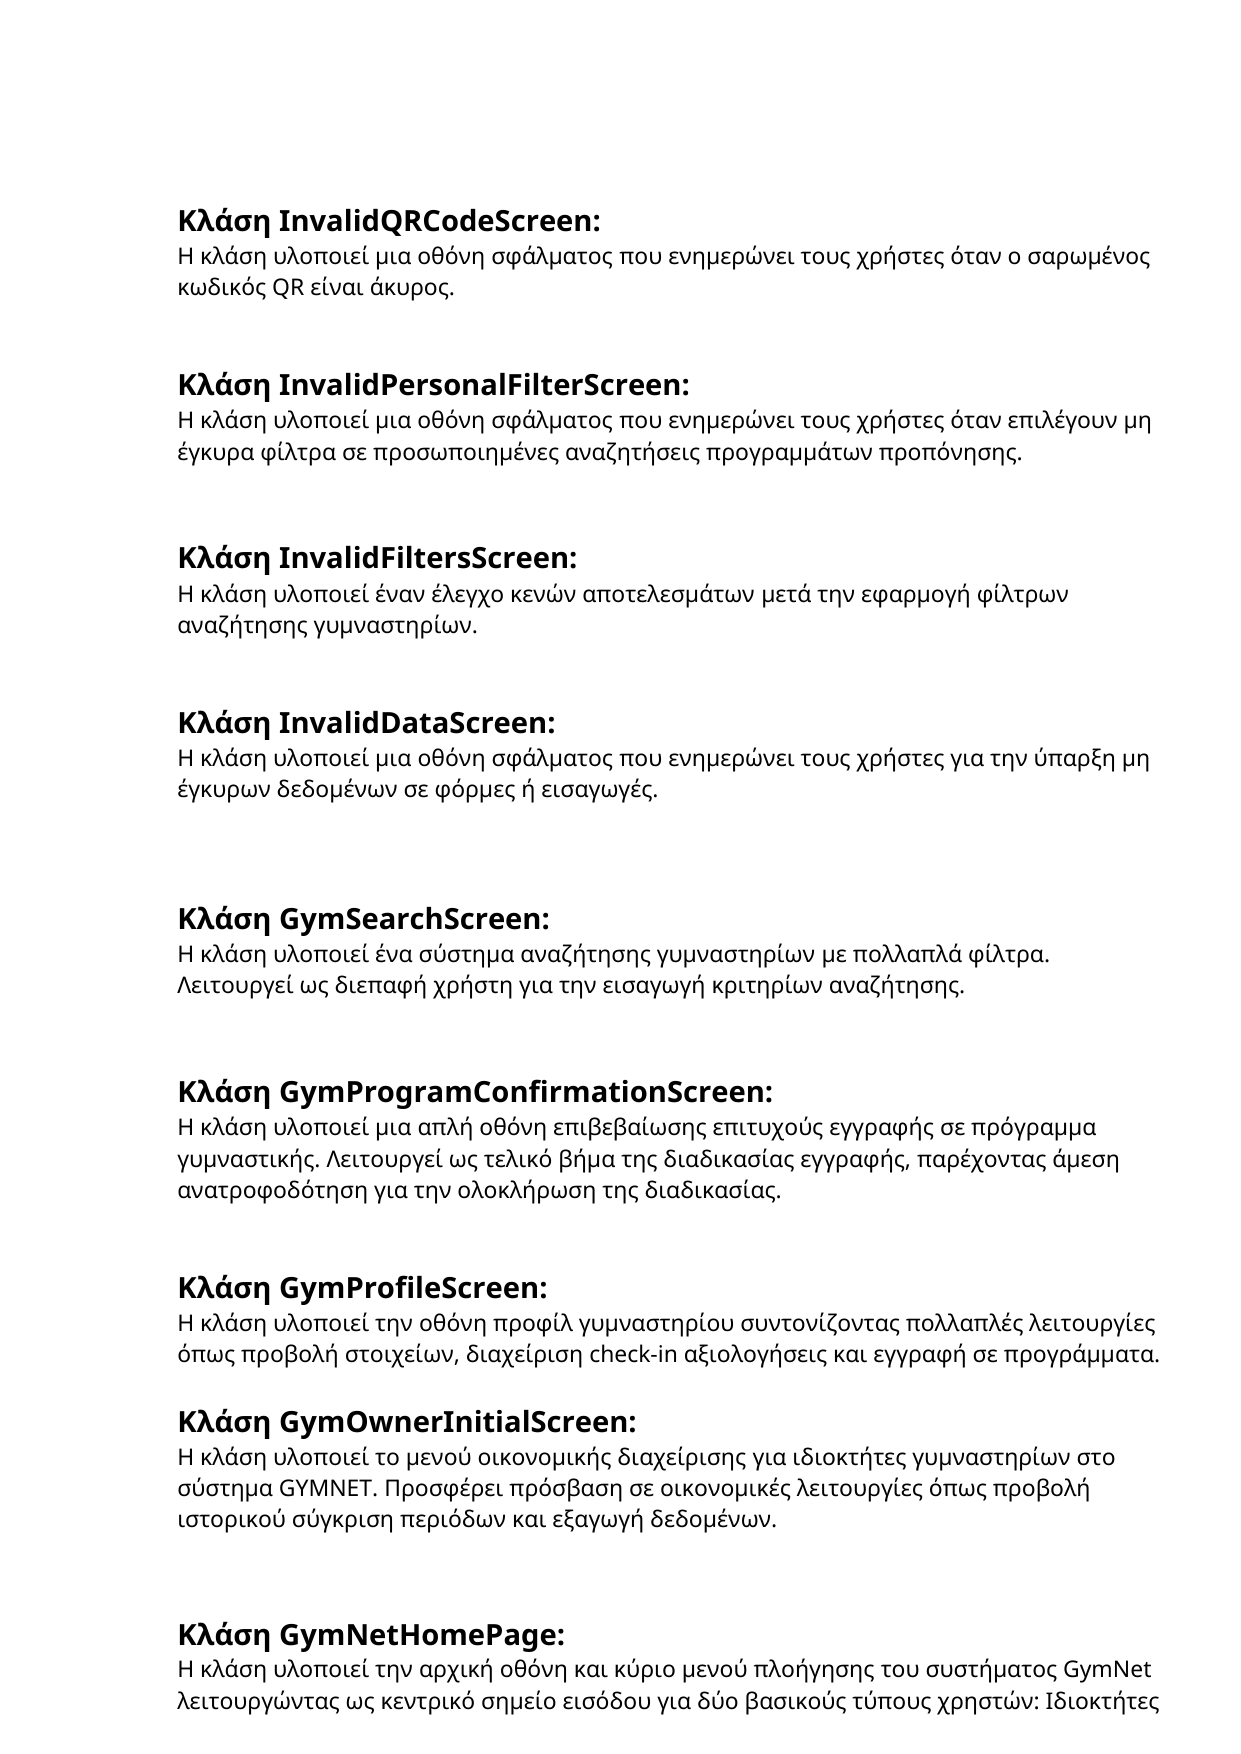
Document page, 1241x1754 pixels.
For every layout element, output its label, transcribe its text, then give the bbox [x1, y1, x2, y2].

text Κλάση GymProfileScreen: [177, 1267, 1166, 1307]
text Η κλάση υλοποιεί το μενού οικονομικής διαχείρισης για ιδιοκτήτες γυμναστηρίων στο σύστημα GYMNET. Προσφέρει πρόσβαση σε οικονομικές λειτουργίες όπως προβολή ιστορικού σύγκριση περιόδων και εξαγωγή δεδομένων. [177, 1441, 1166, 1534]
text Κλάση GymNetHomePage: [177, 1614, 1166, 1653]
text Η κλάση υλοποιεί ένα σύστημα αναζήτησης γυμναστηρίων με πολλαπλά φίλτρα. Λειτουργεί ως διεπαφή χρήστη για την εισαγωγή κριτηρίων αναζήτησης. [177, 938, 1166, 1001]
text Κλάση GymProgramConfirmationScreen: [177, 1072, 1166, 1111]
text Κλάση InvalidDataScreen: [177, 702, 1166, 742]
text Κλάση InvalidFiltersScreen: [177, 538, 1166, 577]
text Κλάση InvalidPersonalFilterScreen: [177, 365, 1166, 404]
text Κλάση GymSearchScreen: [177, 898, 1166, 938]
text Η κλάση υλοποιεί έναν έλεγχο κενών αποτελεσμάτων μετά την εφαρμογή φίλτρων αναζήτησης γυμναστηρίων. [177, 577, 1166, 640]
text Κλάση GymOwnerInitialScreen: [177, 1401, 1166, 1441]
text Η κλάση υλοποιεί μια απλή οθόνη επιβεβαίωσης επιτυχούς εγγραφής σε πρόγραμμα γυμναστικής. Λειτουργεί ως τελικό βήμα της διαδικασίας εγγραφής, παρέχοντας άμεση ανατροφοδότηση για την ολοκλήρωση της διαδικασίας. [177, 1111, 1166, 1205]
text Κλάση InvalidQRCodeScreen: [177, 200, 1166, 240]
text Η κλάση υλοποιεί μια οθόνη σφάλματος που ενημερώνει τους χρήστες όταν επιλέγουν μη έγκυρα φίλτρα σε προσωποιημένες αναζητήσεις προγραμμάτων προπόνησης. [177, 404, 1166, 467]
text Η κλάση υλοποιεί μια οθόνη σφάλματος που ενημερώνει τους χρήστες για την ύπαρξη μη έγκυρων δεδομένων σε φόρμες ή εισαγωγές. [177, 742, 1166, 805]
text Η κλάση υλοποιεί μια οθόνη σφάλματος που ενημερώνει τους χρήστες όταν ο σαρωμένος κωδικός QR είναι άκυρος. [177, 240, 1166, 302]
text Η κλάση υλοποιεί την οθόνη προφίλ γυμναστηρίου συντονίζοντας πολλαπλές λειτουργίες όπως προβολή στοιχείων, διαχείριση check-in αξιολογήσεις και εγγραφή σε προγράμματα. [177, 1307, 1166, 1370]
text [177, 1653, 1166, 1716]
